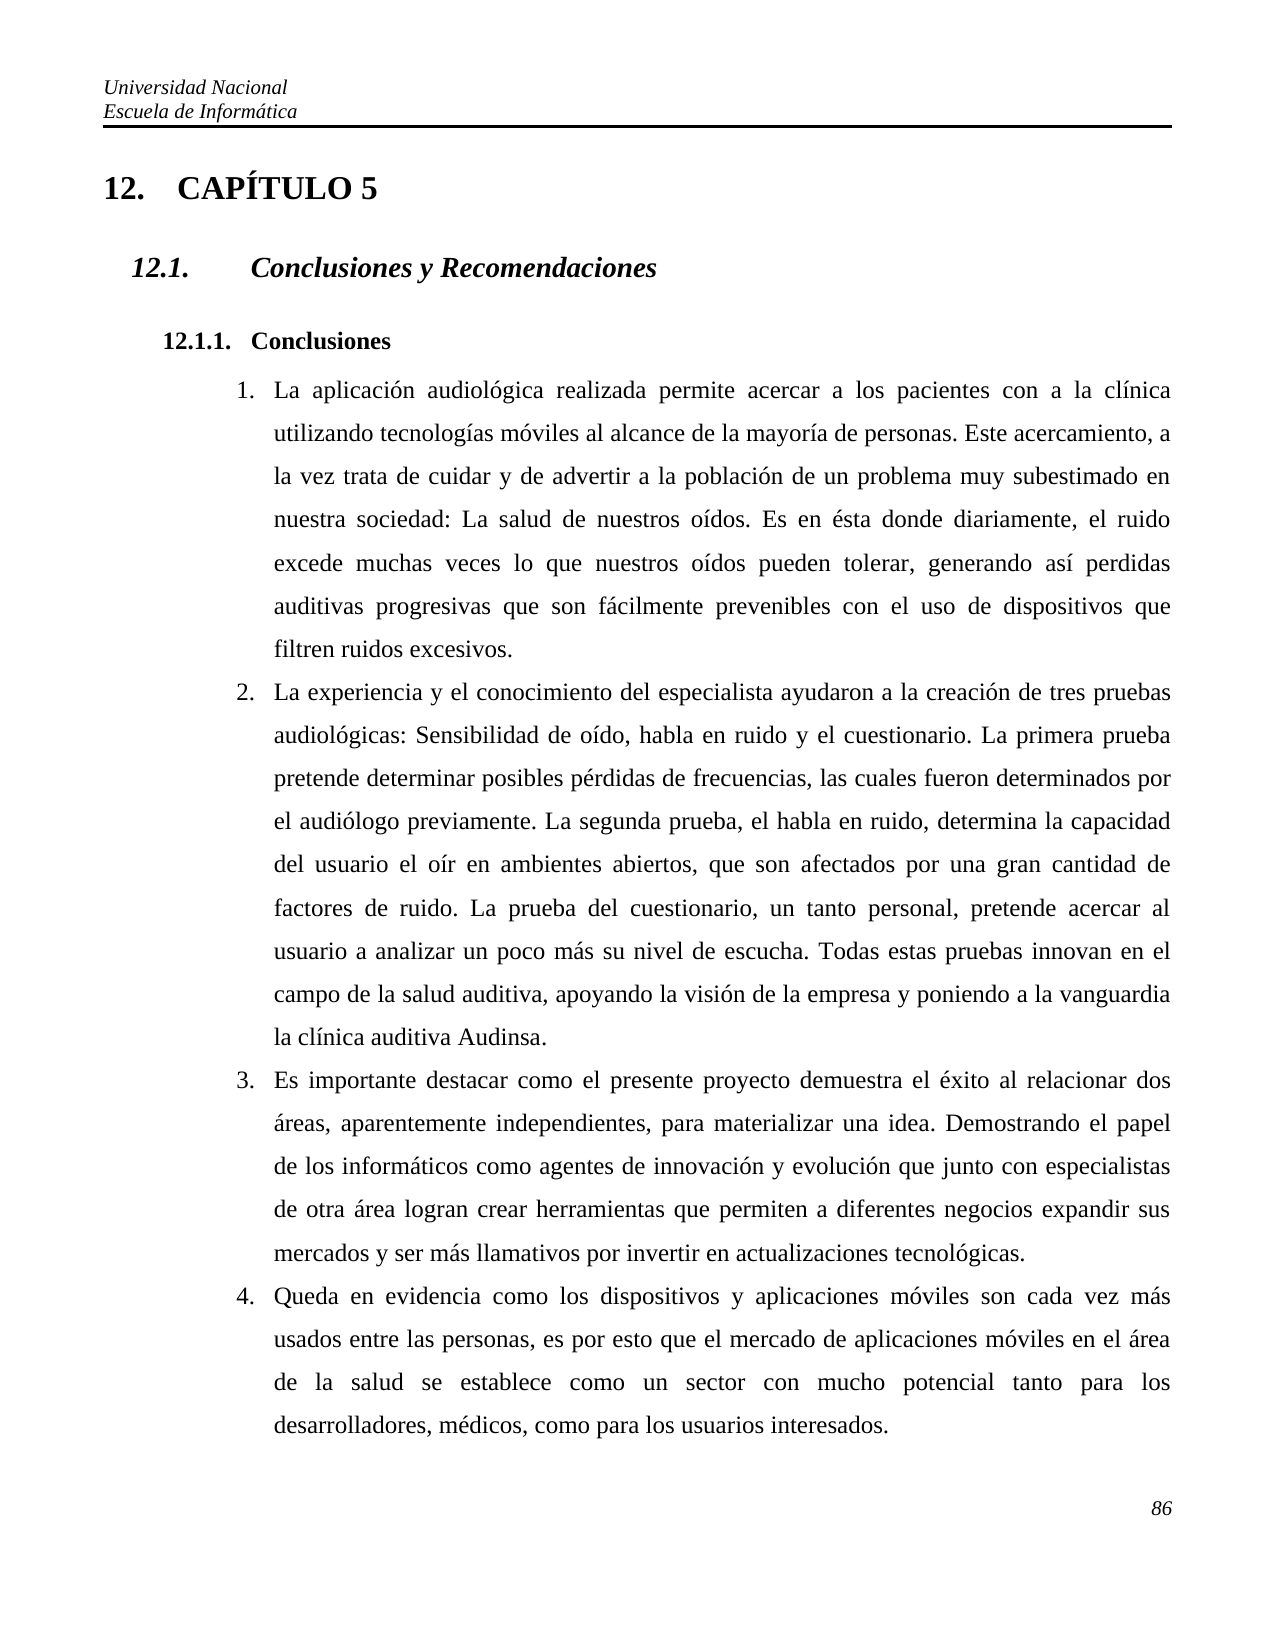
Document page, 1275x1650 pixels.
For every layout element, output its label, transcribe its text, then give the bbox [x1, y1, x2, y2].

list La aplicación audiológica realizada permite acercar a los pacientes con a la clínica utilizando tecnologías móviles al alcance de la mayoría de personas. Este acercamiento, a la vez trata de cuidar y de advertir a la población de un problema muy subestimado en nuestra sociedad: La salud de nuestros oídos. Es en ésta donde diariamente, el ruido excede muchas veces lo que nuestros oídos pueden tolerar, generando así perdidas auditivas progresivas que son fácilmente prevenibles con el uso de dispositivos que filtren ruidos excesivos. [236, 375, 1172, 663]
list La experiencia y el conocimiento del especialista ayudaron a la creación de tres pruebas audiológicas: Sensibilidad de oído, habla en ruido y el cuestionario. La primera prueba pretende determinar posibles pérdidas de frecuencias, las cuales fueron determinados por el audiólogo previamente. La segunda prueba, el habla en ruido, determina la capacidad del usuario el oír en ambientes abiertos, que son afectados por una gran cantidad de factores de ruido. La prueba del cuestionario, un tanto personal, pretende acercar al usuario a analizar un poco más su nivel de escucha. Todas estas pruebas innovan en el campo de la salud auditiva, apoyando la visión de la empresa y poniendo a la vanguardia la clínica auditiva Audinsa. [236, 677, 1172, 1051]
list Queda en evidencia como los dispositivos y aplicaciones móviles son cada vez más usados entre las personas, es por esto que el mercado de aplicaciones móviles en el área de la salud se establece como un sector con mucho potencial tanto para los desarrolladores, médicos, como para los usuarios interesados. [236, 1281, 1172, 1439]
list Es importante destacar como el presente proyecto demuestra el éxito al relacionar dos áreas, aparentemente independientes, para materializar una idea. Demostrando el papel de los informáticos como agentes de innovación y evolución que junto con especialistas de otra área logran crear herramientas que permiten a diferentes negocios expandir sus mercados y ser más llamativos por invertir en actualizaciones tecnológicas. [236, 1065, 1172, 1266]
text Conclusiones y Recomendaciones [131, 251, 1172, 284]
text CAPÍTULO 5 [103, 168, 1172, 206]
text Conclusiones [162, 326, 1172, 354]
